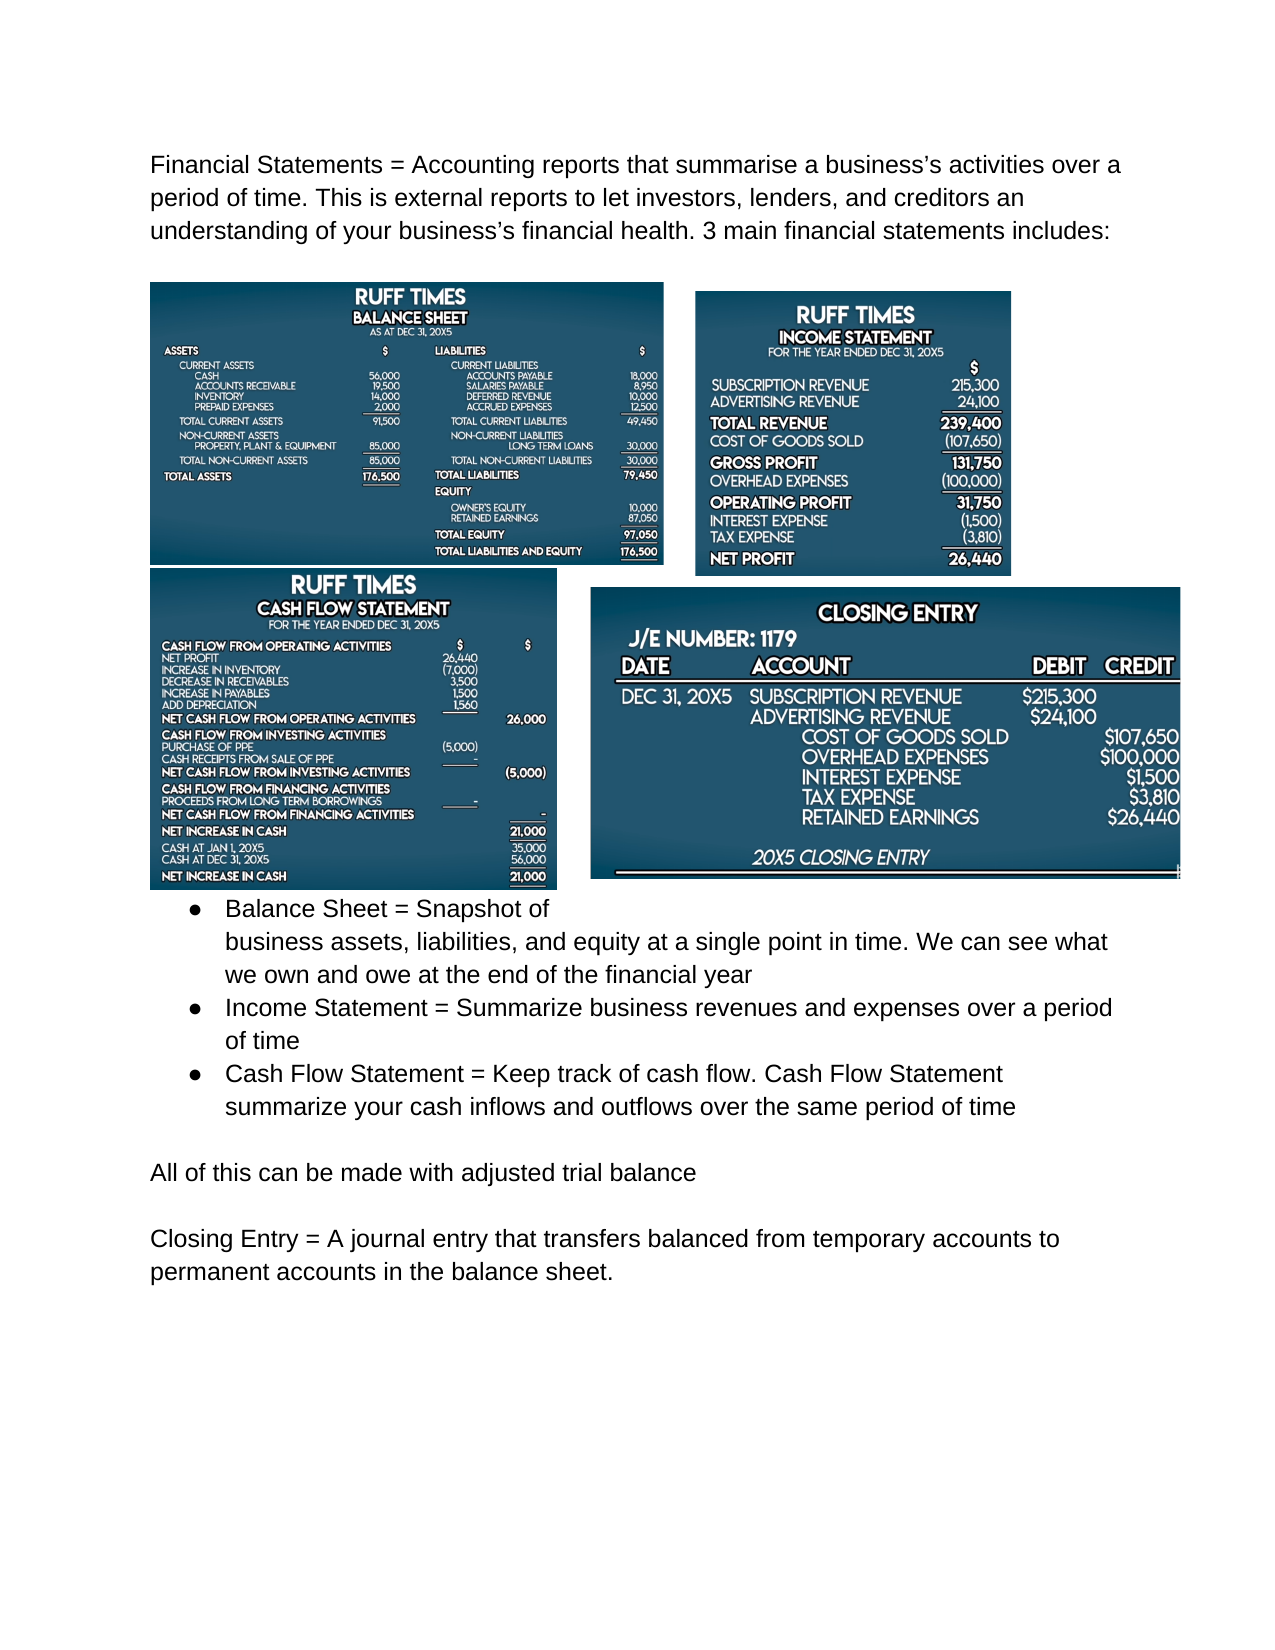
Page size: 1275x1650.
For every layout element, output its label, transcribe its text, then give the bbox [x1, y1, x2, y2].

picture [150, 574, 557, 890]
text All of this can be made with adjusted trial balance [150, 1158, 1125, 1187]
text Closing Entry = A journal entry that transfers balanced from temporary accounts to permanent accounts in the balance sheet. [150, 1224, 1125, 1286]
picture [150, 288, 664, 565]
list Cash Flow Statement = Keep track of cash flow. Cash Flow Statement summarize your cash inflows and outflows over the same period of time [187, 1059, 1125, 1121]
text Financial Statements = Accounting reports that summarise a business’s activities over a period of time. This is external reports to let investors, lenders, and creditors an understanding of your business’s financial health. 3 main financial statements includes: [150, 150, 1125, 245]
list Income Statement = Summarize business revenues and expenses over a period of time [187, 993, 1125, 1054]
list Balance Sheet = Snapshot of business assets, liabilities, and equity at a single point in time. We can see what we own and owe at the end of the financial year [187, 894, 1125, 988]
picture [590, 598, 1181, 879]
picture [695, 291, 1012, 576]
